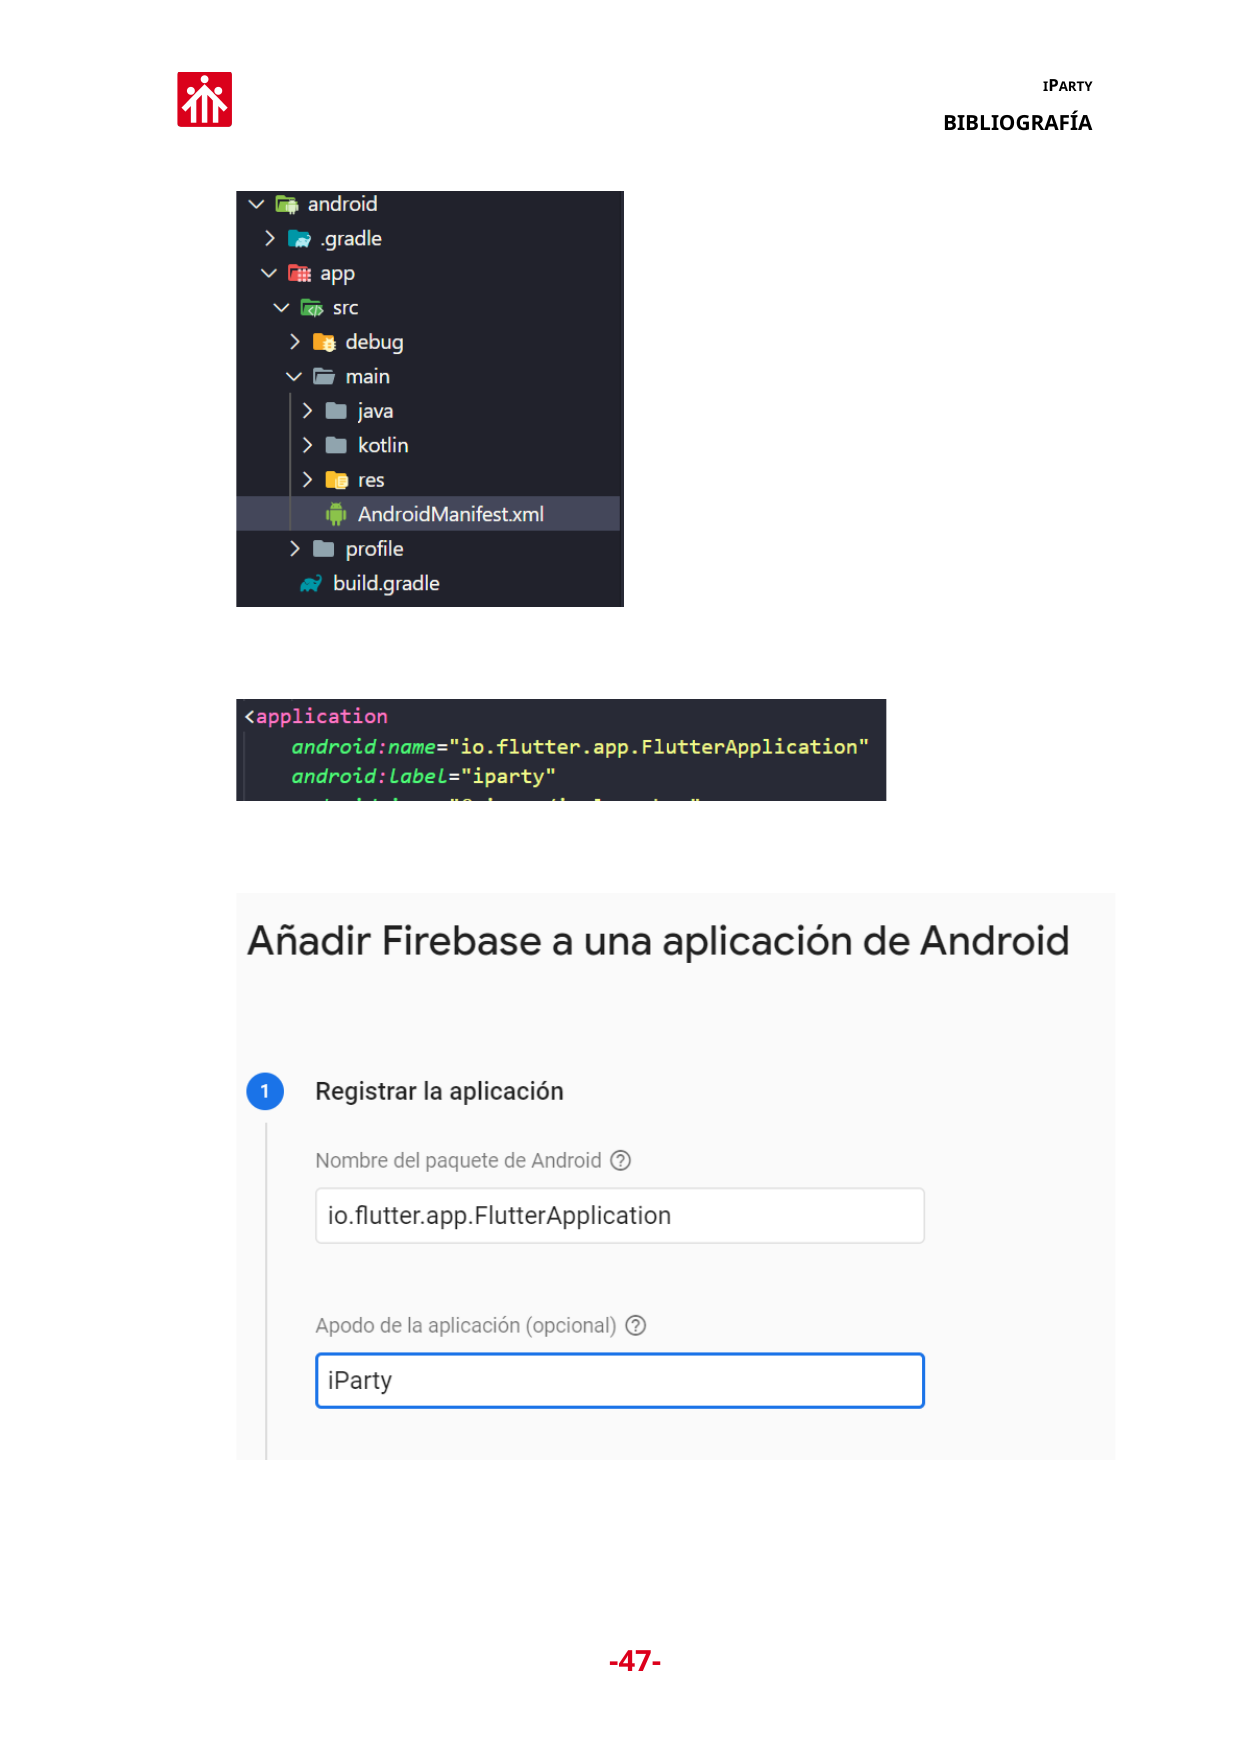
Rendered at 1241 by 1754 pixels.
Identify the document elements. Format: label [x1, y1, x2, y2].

picture [177, 72, 232, 127]
picture [236, 893, 1116, 1460]
picture [236, 191, 624, 607]
picture [236, 699, 887, 801]
